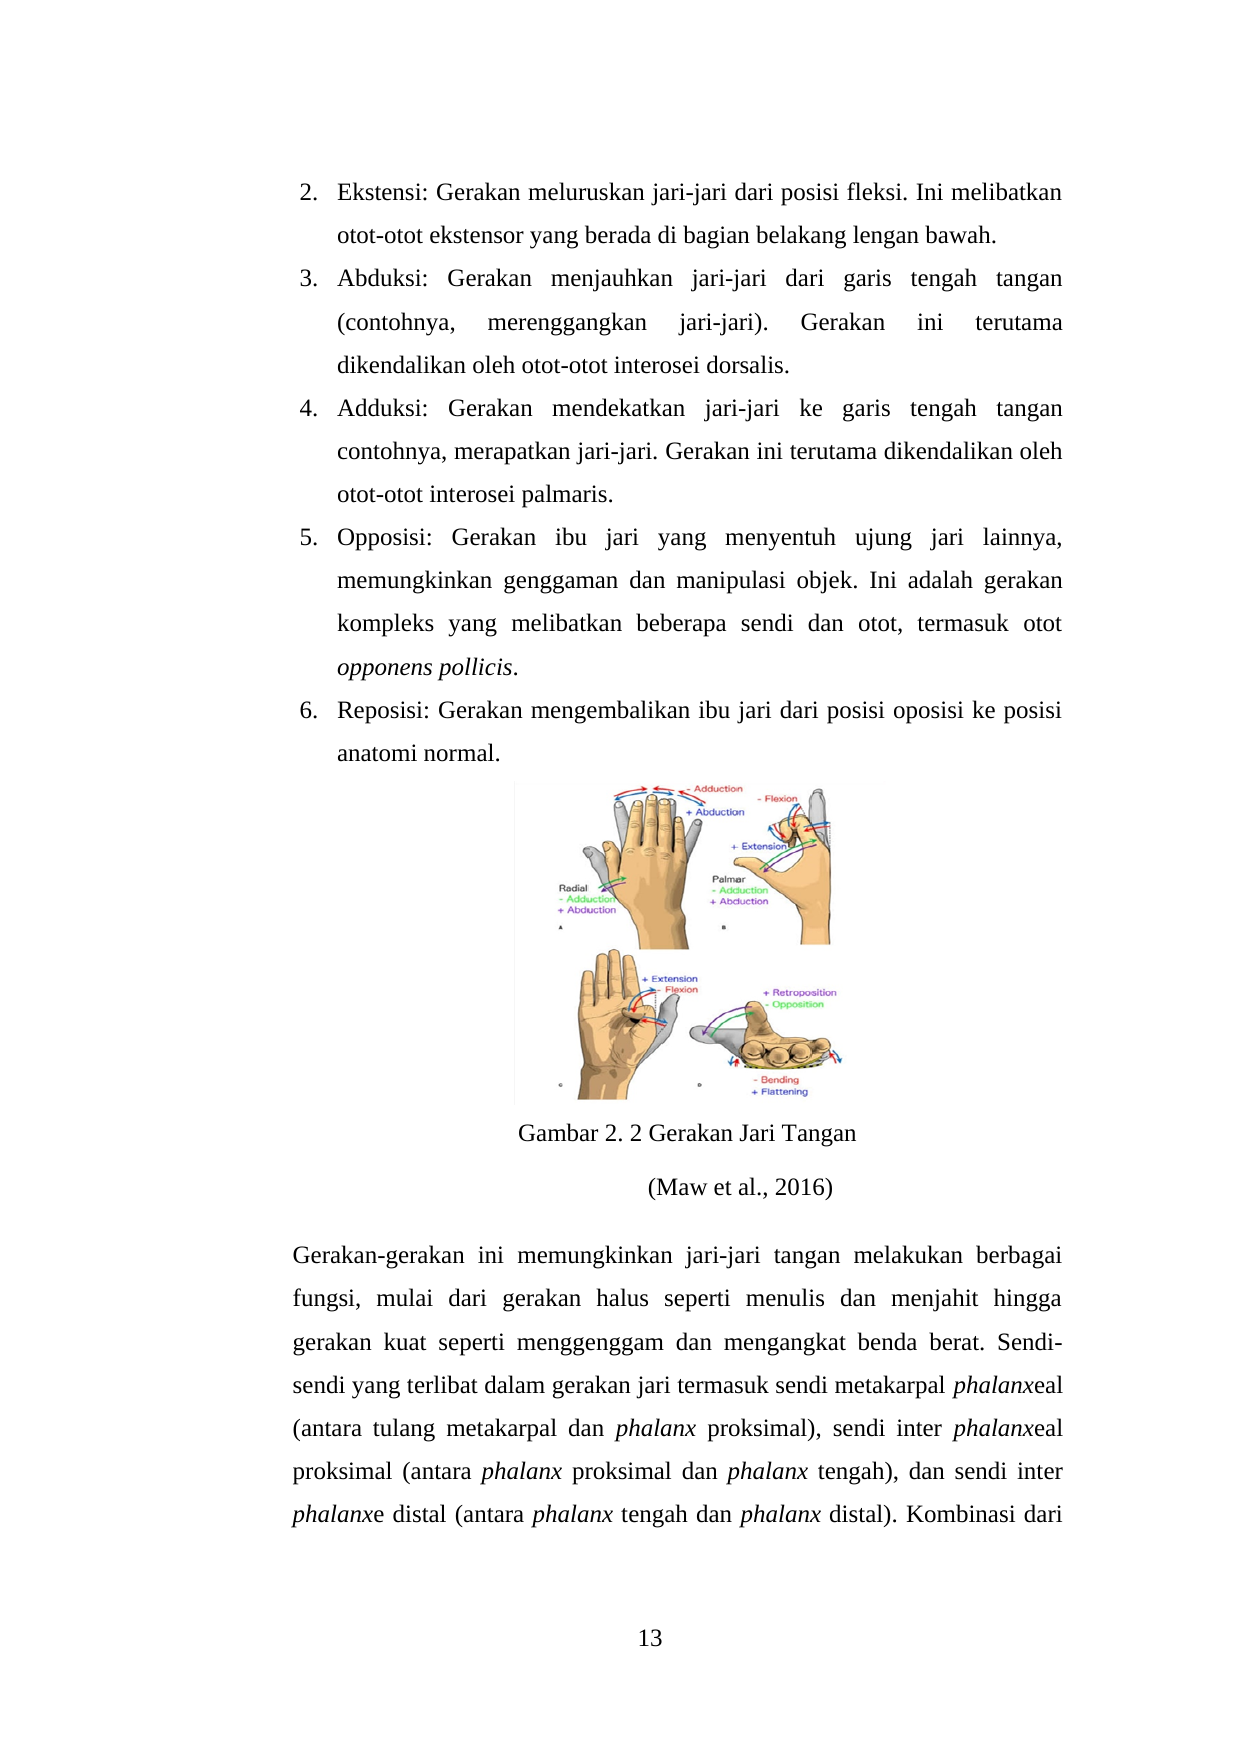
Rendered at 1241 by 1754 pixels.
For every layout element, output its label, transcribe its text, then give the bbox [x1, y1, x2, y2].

list Opposisi: Gerakan ibu jari yang menyentuh ujung jari lainnya, memungkinkan genggaman dan manipulasi objek. Ini adalah gerakan kompleks yang melibatkan beberapa sendi dan otot, termasuk otot opponens pollicis. [299, 522, 1063, 680]
list Reposisi: Gerakan mengembalikan ibu jari dari posisi oposisi ke posisi anatomi normal. [299, 695, 1063, 767]
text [292, 1240, 1063, 1528]
list Adduksi: Gerakan mendekatkan jari-jari ke garis tengah tangan contohnya, merapatkan jari-jari. Gerakan ini terutama dikendalikan oleh otot-otot interosei palmaris. [299, 393, 1063, 508]
picture [514, 781, 886, 1105]
list Abduksi: Gerakan menjauhkan jari-jari dari garis tengah tangan (contohnya, merenggangkan jari-jari). Gerakan ini terutama dikendalikan oleh otot-otot interosei dorsalis. [299, 263, 1063, 378]
text (Maw et al., 2016) [236, 1172, 1063, 1201]
text Gambar 2. 2 Gerakan Jari Tangan [236, 1118, 1063, 1147]
list Ekstensi: Gerakan meluruskan jari-jari dari posisi fleksi. Ini melibatkan otot-otot ekstensor yang berada di bagian belakang lengan bawah. [299, 177, 1063, 249]
